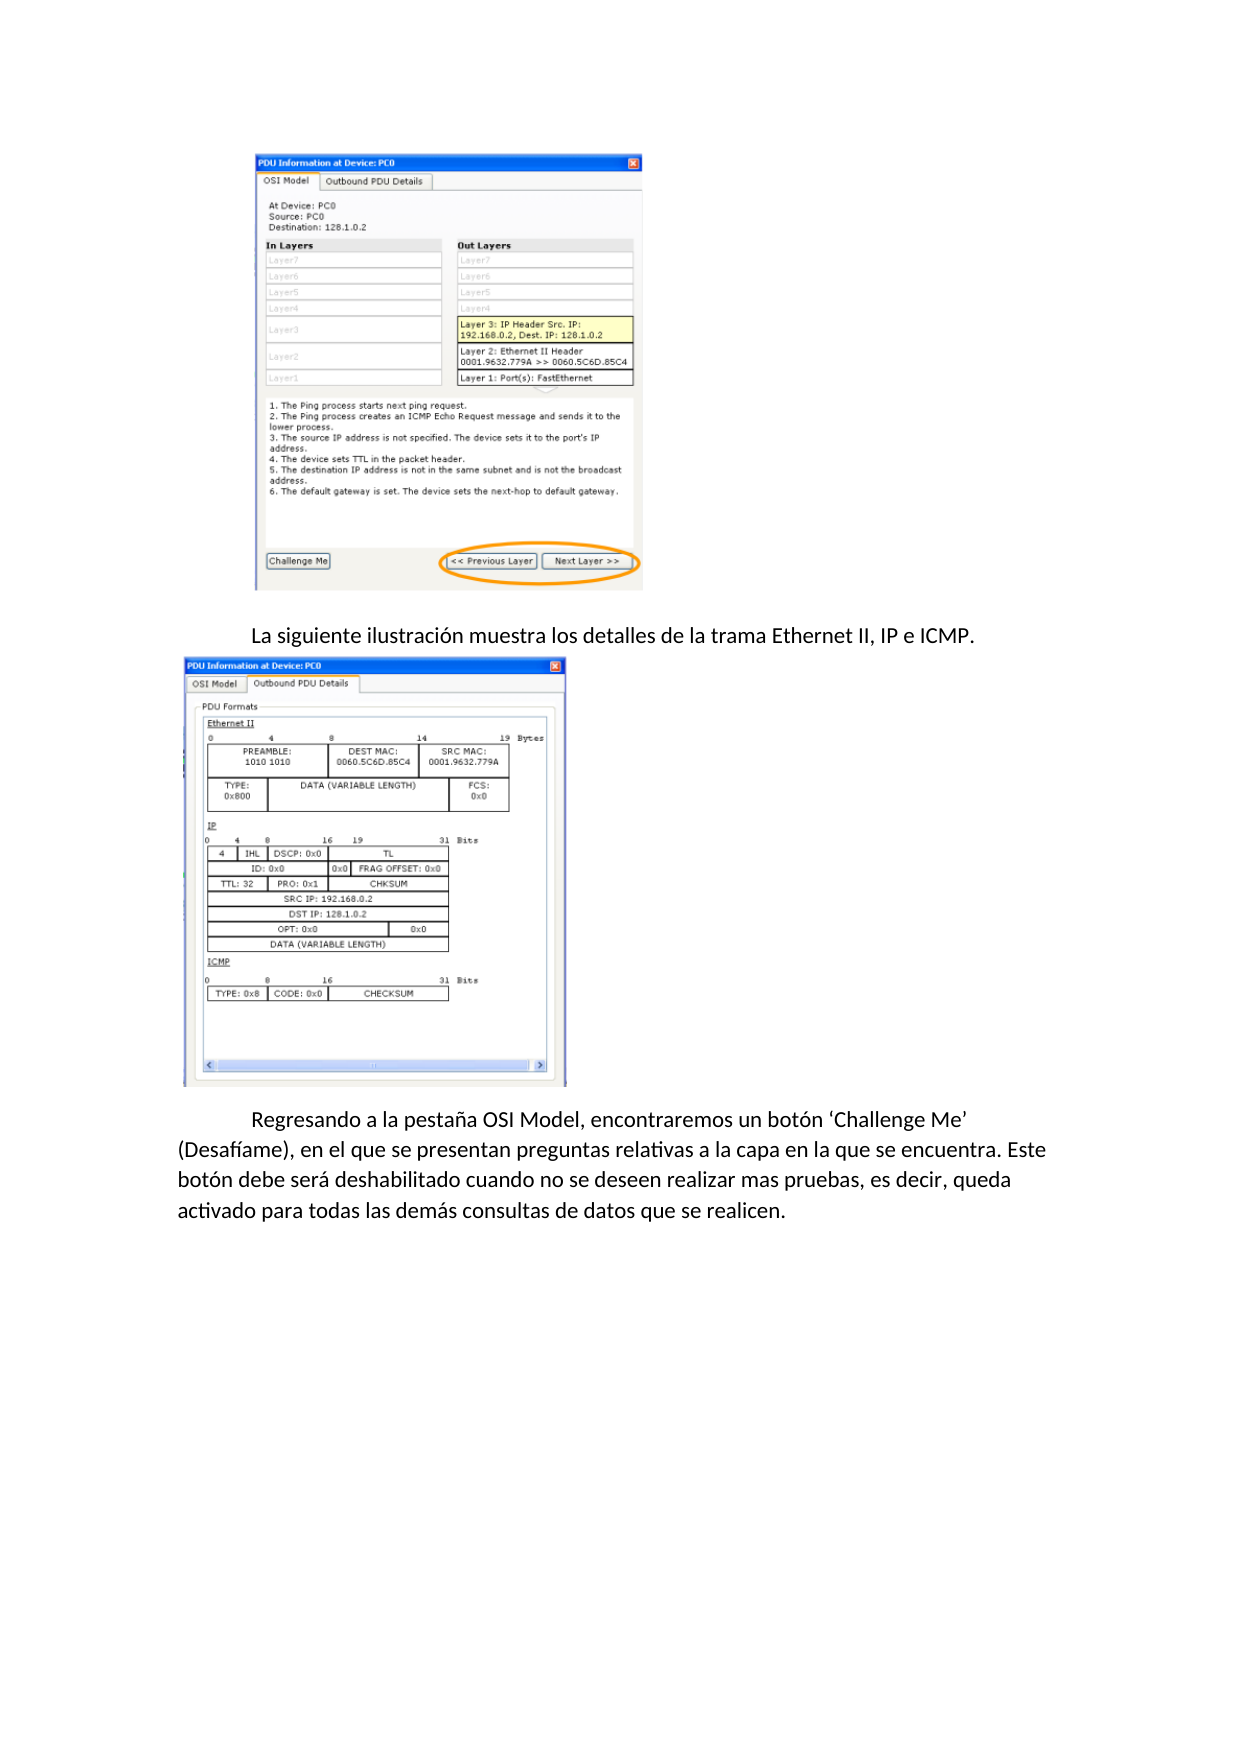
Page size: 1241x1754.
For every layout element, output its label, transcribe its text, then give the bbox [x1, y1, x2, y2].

text Regresando a la pestaña OSI Model, encontraremos un botón ‘Challenge Me’ (Desafíame), en el que se presentan preguntas relativas a la capa en la que se encuentra. Este botón debe será deshabilitado cuando no se deseen realizar mas pruebas, es decir, queda activado para todas las demás consultas de datos que se realicen. [177, 1105, 1063, 1224]
picture [251, 147, 645, 603]
picture [177, 651, 570, 1087]
